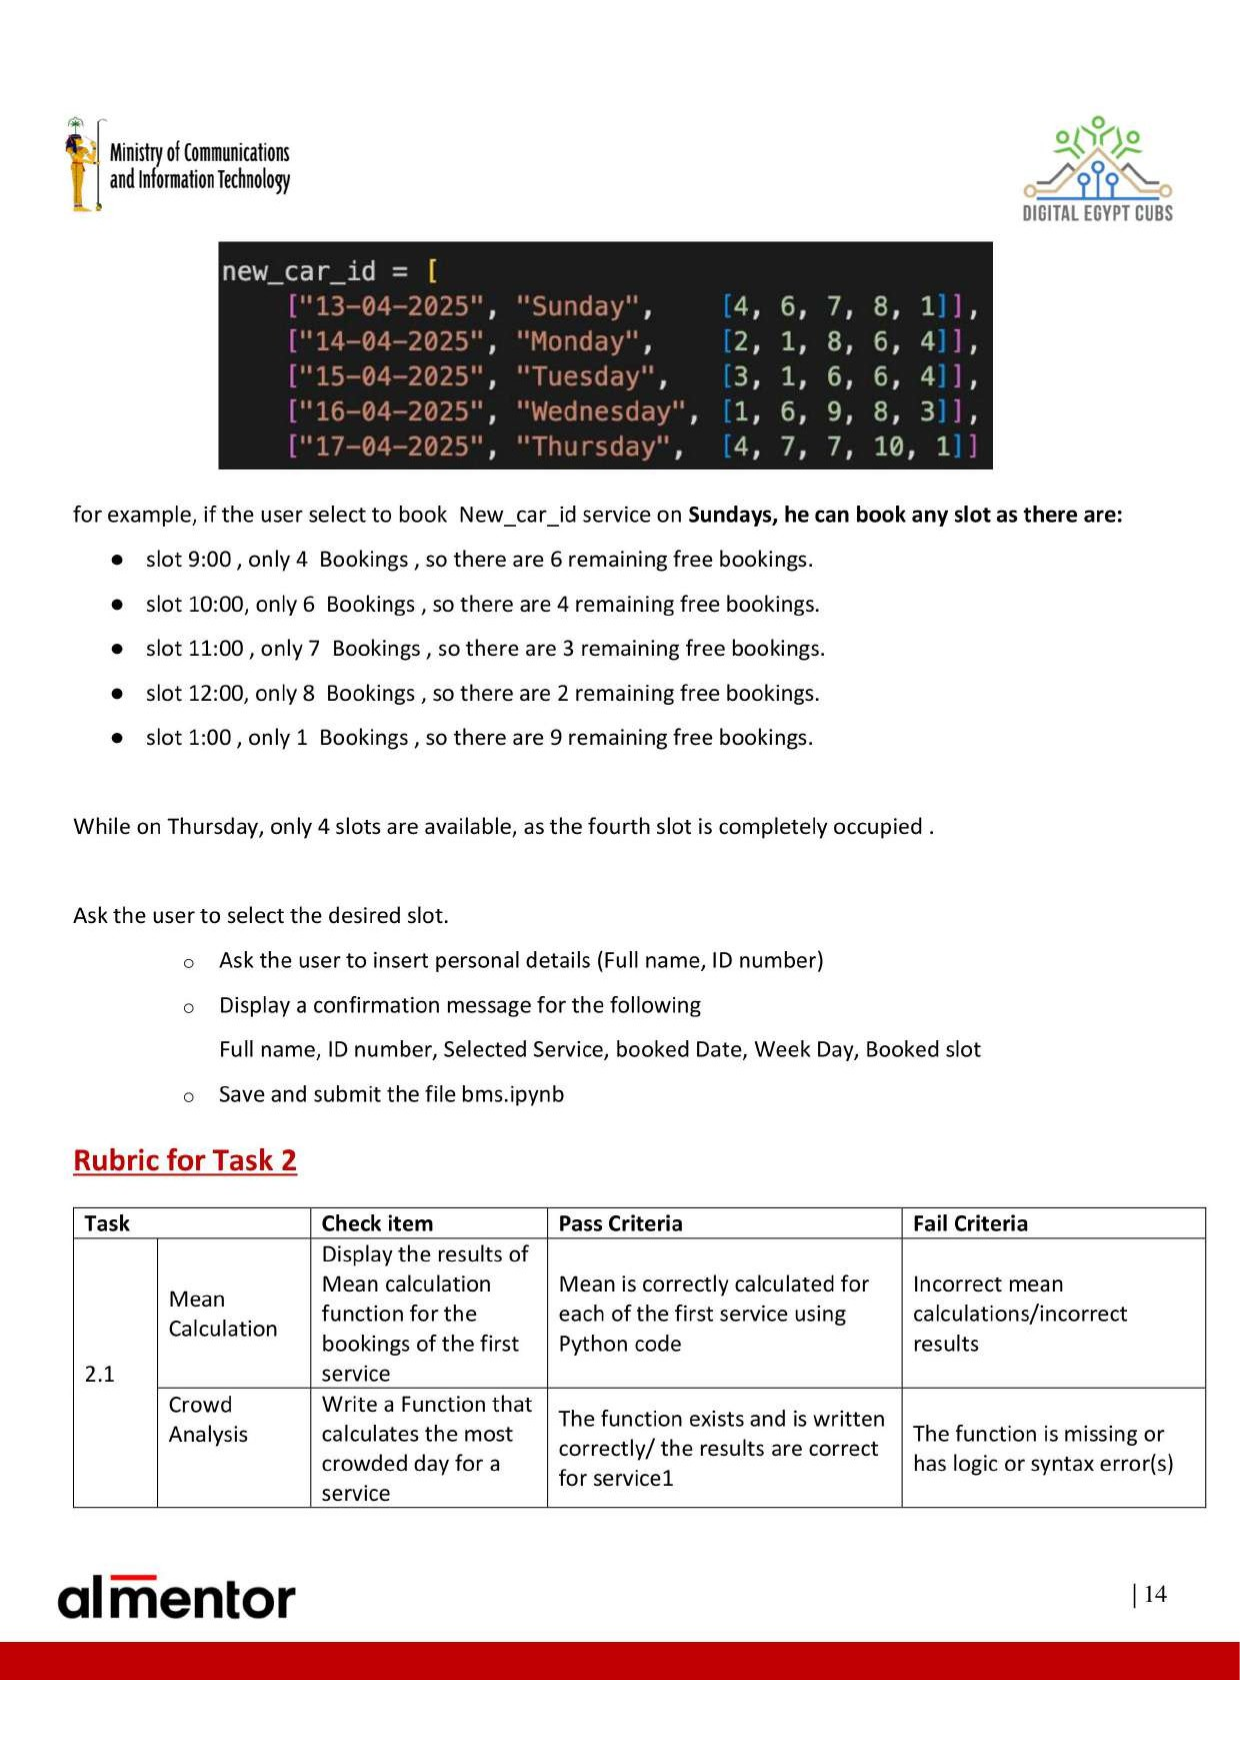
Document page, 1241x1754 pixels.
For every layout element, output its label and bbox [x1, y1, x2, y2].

picture [0, 106, 1240, 1680]
